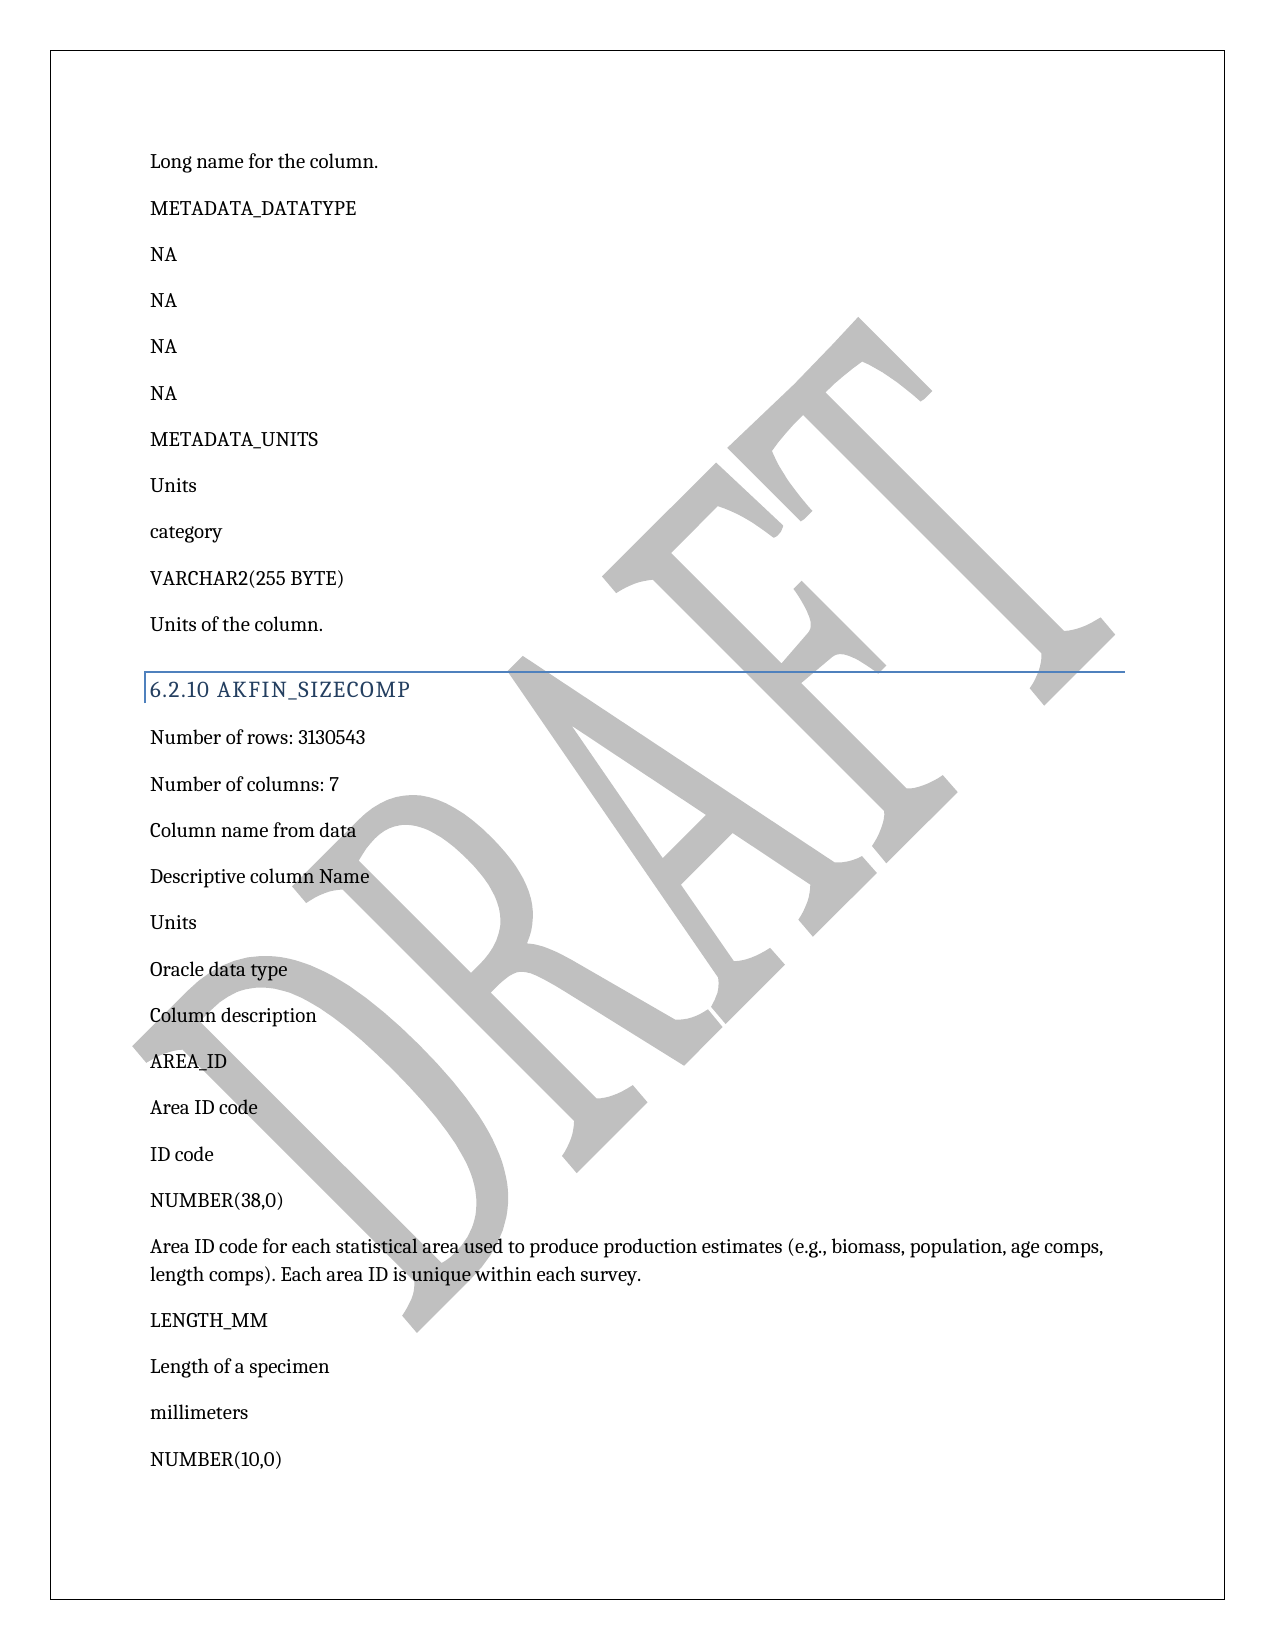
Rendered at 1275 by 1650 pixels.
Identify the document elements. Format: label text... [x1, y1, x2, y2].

text Units [150, 474, 1125, 498]
text Units [150, 911, 1125, 935]
text Length of a specimen [150, 1355, 1125, 1379]
text METADATA_DATATYPE [150, 196, 1125, 220]
text NUMBER(10,0) [150, 1447, 1125, 1471]
text NA [150, 335, 1125, 359]
text Column name from data [150, 818, 1125, 842]
text Column description [150, 1003, 1125, 1027]
text NA [150, 289, 1125, 313]
text Units of the column. [150, 612, 1125, 636]
text NUMBER(38,0) [150, 1188, 1125, 1212]
text NA [150, 242, 1125, 266]
text Number of columns: 7 [150, 772, 1125, 796]
text ID code [150, 1142, 1125, 1166]
text Descriptive column Name [150, 865, 1125, 889]
text Oracle data type [150, 957, 1125, 981]
text AREA_ID [150, 1050, 1125, 1074]
text category [150, 520, 1125, 544]
text Long name for the column. [150, 150, 1125, 174]
text Area ID code [150, 1096, 1125, 1120]
text millimeters [150, 1401, 1125, 1425]
text METADATA_UNITS [150, 427, 1125, 451]
text VARCHAR2(255 BYTE) [150, 566, 1125, 590]
text NA [150, 381, 1125, 405]
subtitle 6.2.10 AKFIN_SIZECOMP [146, 673, 1125, 703]
text Area ID code for each statistical area used to produce production estimates (e.g., biomass, population, age comps, length comps). Each area ID is unique within each survey. [150, 1235, 1125, 1286]
text LENGTH_MM [150, 1308, 1125, 1332]
text Number of rows: 3130543 [150, 726, 1125, 750]
